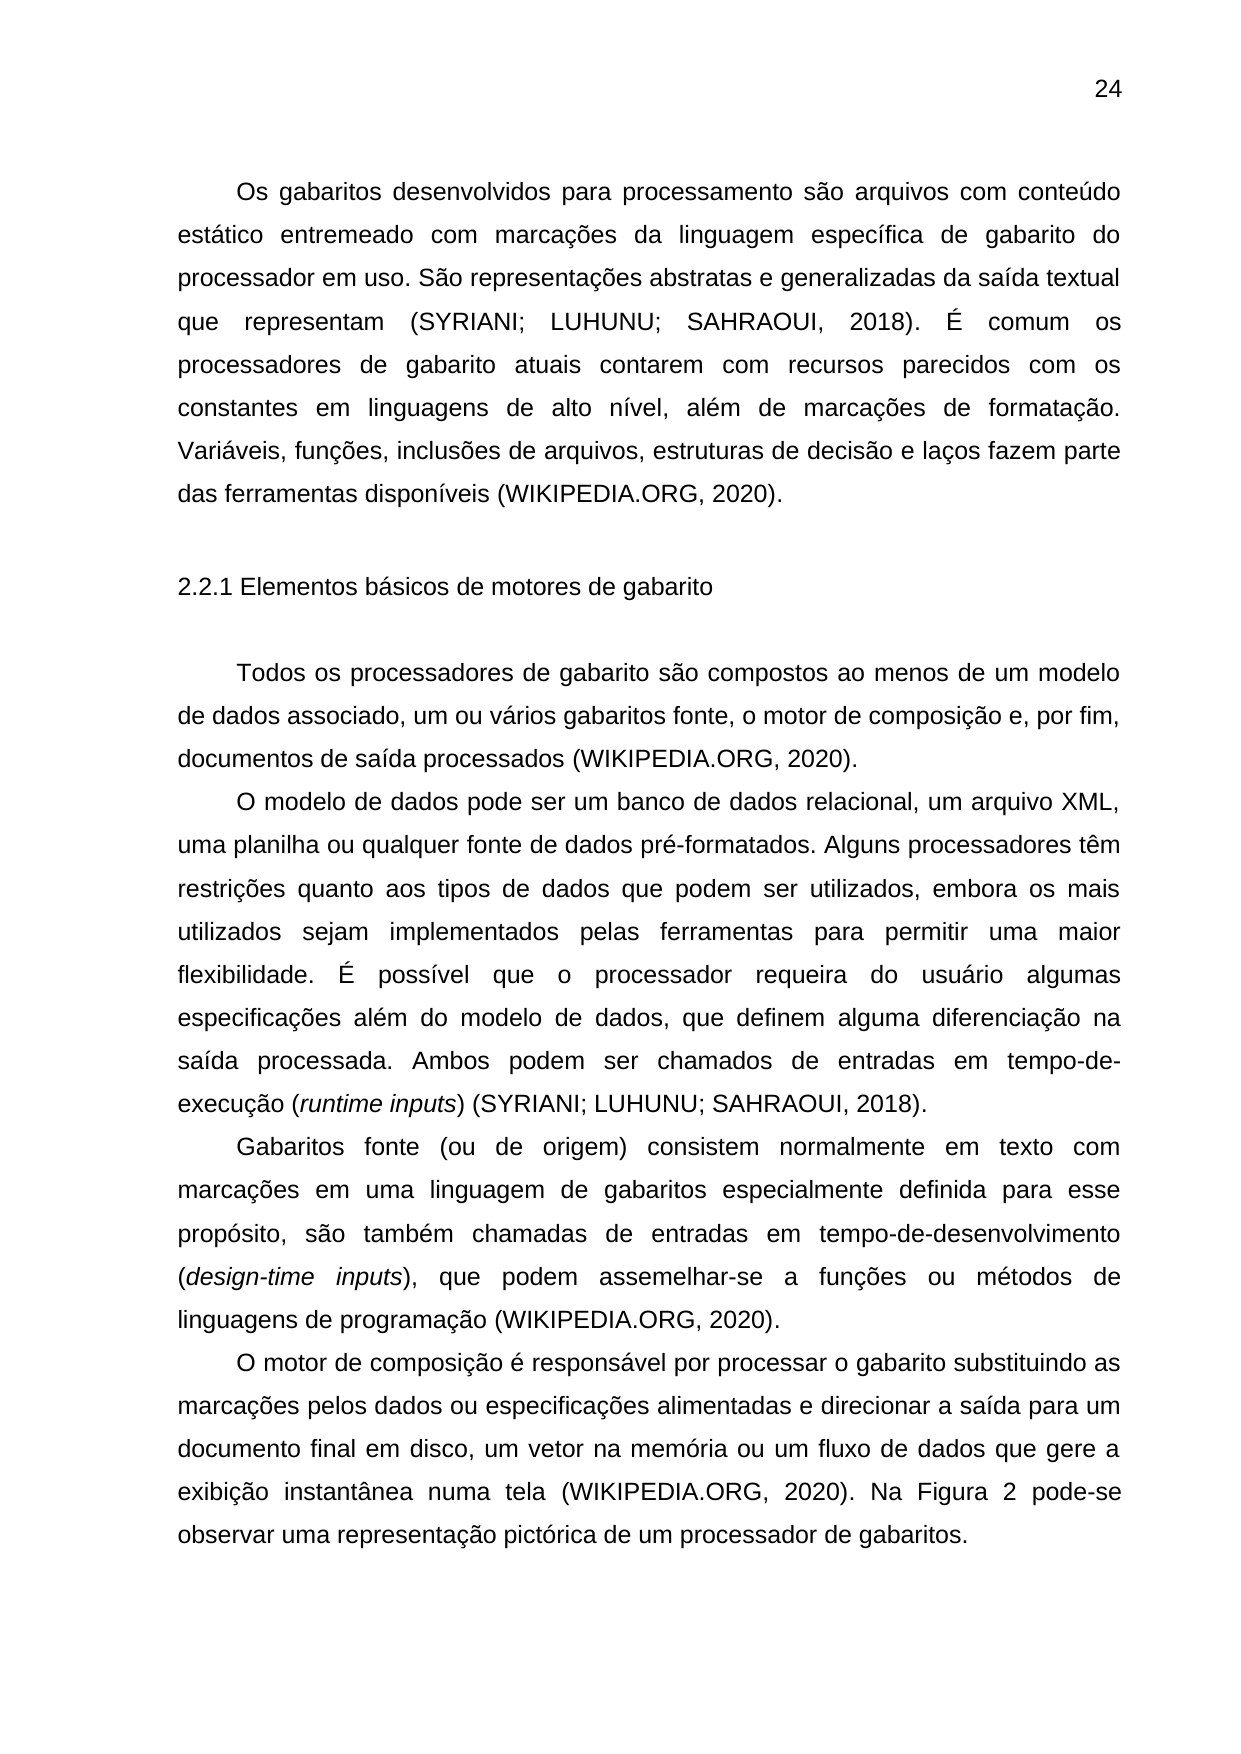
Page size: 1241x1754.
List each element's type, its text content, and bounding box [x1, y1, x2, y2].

text O motor de composição é responsável por processar o gabarito substituindo as marcações pelos dados ou especificações alimentadas e direcionar a saída para um documento final em disco, um vetor na memória ou um fluxo de dados que gere a exibição instantânea numa tela (WIKIPEDIA.ORG, 2020). Na Figura 2 pode-se observar uma representação pictórica de um processador de gabaritos. [177, 1348, 1122, 1549]
subtitle 2.2.1 Elementos básicos de motores de gabarito [177, 572, 1122, 601]
text Gabaritos fonte (ou de origem) consistem normalmente em texto com marcações em uma linguagem de gabaritos especialmente definida para esse propósito, são também chamadas de entradas em tempo-de-desenvolvimento (design-time inputs), que podem assemelhar-se a funções ou métodos de linguagens de programação (WIKIPEDIA.ORG, 2020). [177, 1132, 1122, 1334]
text O modelo de dados pode ser um banco de dados relacional, um arquivo XML, uma planilha ou qualquer fonte de dados pré-formatados. Alguns processadores têm restrições quanto aos tipos de dados que podem ser utilizados, embora os mais utilizados sejam implementados pelas ferramentas para permitir uma maior flexibilidade. É possível que o processador requeira do usuário algumas especificações além do modelo de dados, que definem alguma diferenciação na saída processada. Ambos podem ser chamados de entradas em tempo-de-execução (runtime inputs) (SYRIANI; LUHUNU; SAHRAOUI, 2018). [177, 787, 1122, 1118]
text Todos os processadores de gabarito são compostos ao menos de um modelo de dados associado, um ou vários gabaritos fonte, o motor de composição e, por fim, documentos de saída processados (WIKIPEDIA.ORG, 2020). [177, 658, 1122, 773]
text Os gabaritos desenvolvidos para processamento são arquivos com conteúdo estático entremeado com marcações da linguagem específica de gabarito do processador em uso. São representações abstratas e generalizadas da saída textual que representam (SYRIANI; LUHUNU; SAHRAOUI, 2018). É comum os processadores de gabarito atuais contarem com recursos parecidos com os constantes em linguagens de alto nível, além de marcações de formatação. Variáveis, funções, inclusões de arquivos, estruturas de decisão e laços fazem parte das ferramentas disponíveis (WIKIPEDIA.ORG, 2020). [177, 177, 1122, 508]
